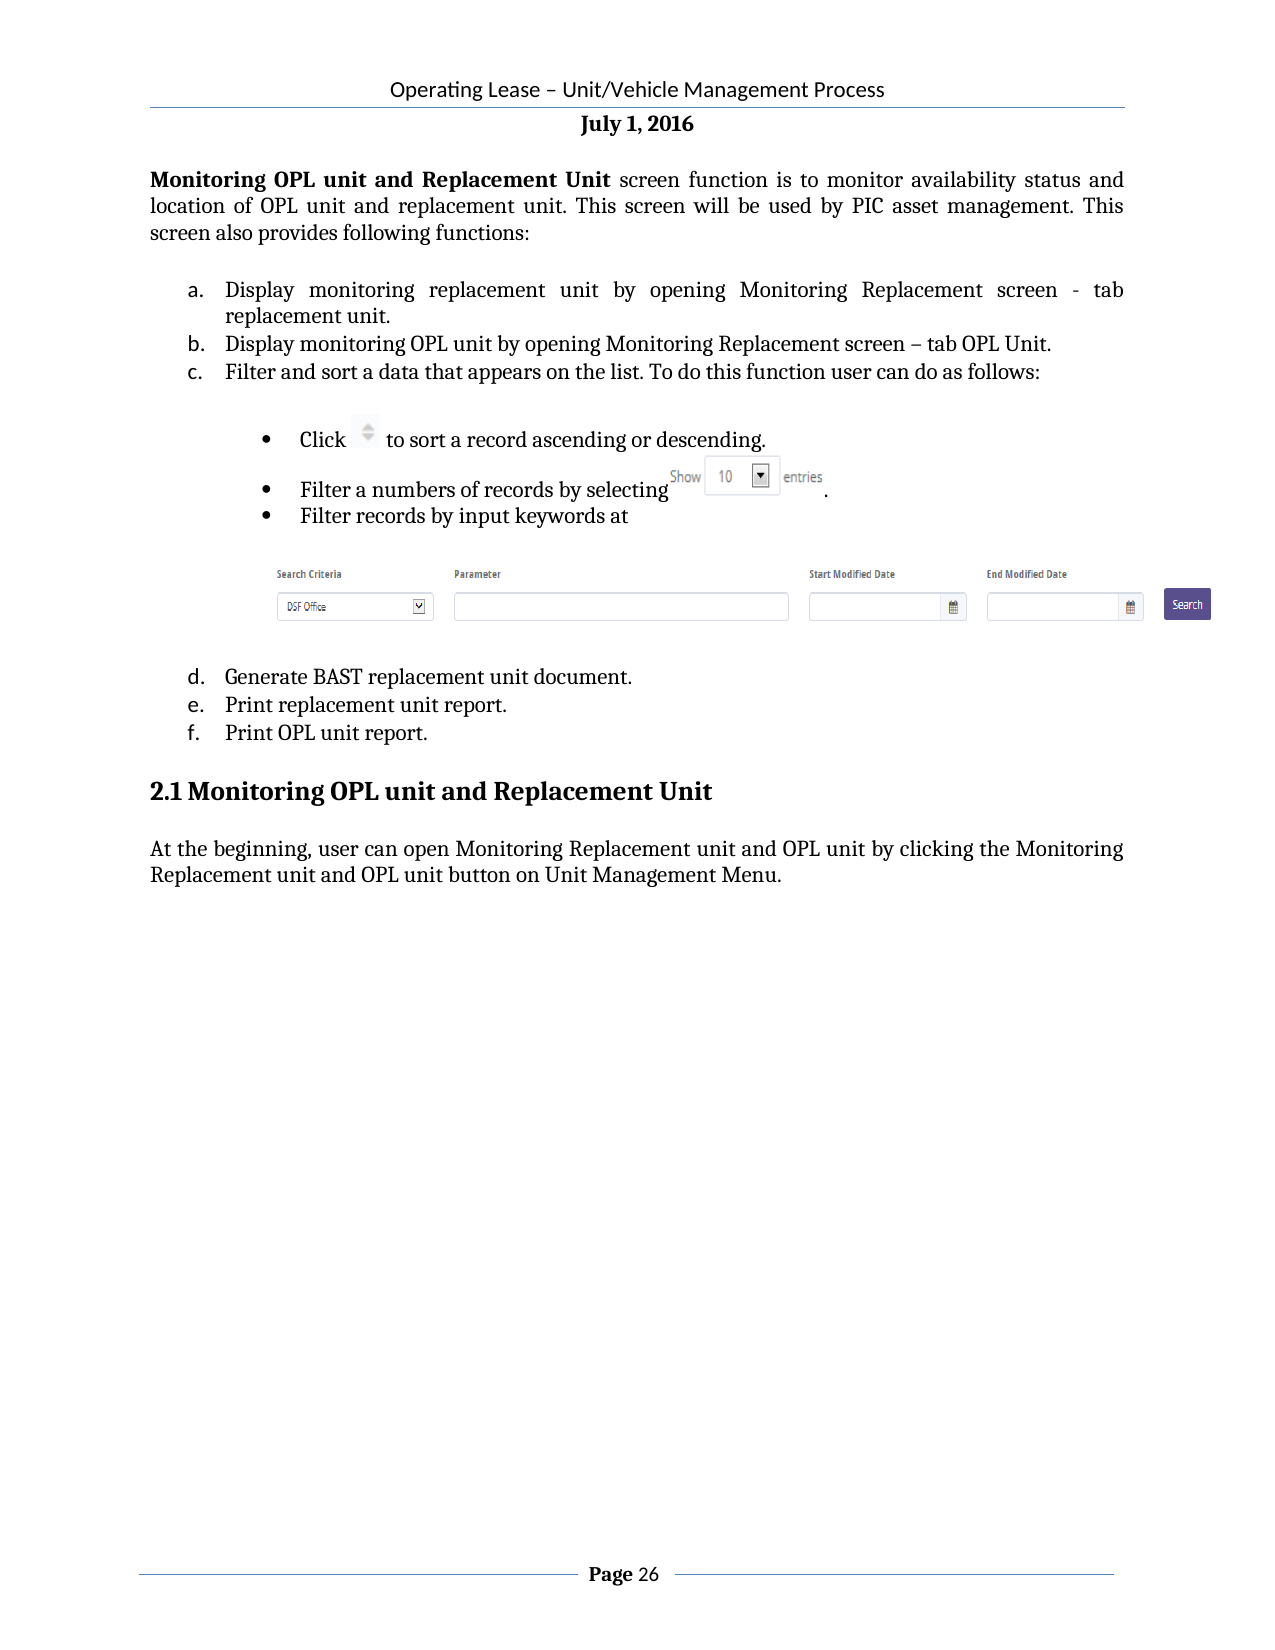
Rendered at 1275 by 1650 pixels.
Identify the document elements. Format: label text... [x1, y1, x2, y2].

picture [668, 453, 824, 497]
list Filter records by input keywords at [262, 503, 1125, 529]
text At the beginning, user can open Monitoring Replacement unit and OPL unit by clicking the Monitoring Replacement unit and OPL unit button on Unit Management Menu. [150, 836, 1125, 889]
list Display monitoring replacement unit by opening Monitoring Replacement screen - tab replacement unit. [187, 275, 1125, 329]
list Filter a numbers of records by selecting. [262, 453, 1125, 503]
list Filter and sort a data that appears on the list. To do this function user can do as follows: [187, 357, 1125, 386]
picture [351, 414, 381, 448]
list Click to sort a record ascending or descending. [262, 415, 1125, 453]
list Display monitoring OPL unit by opening Monitoring Replacement screen – tab OPL Unit. [187, 329, 1125, 357]
picture [268, 558, 1237, 634]
list Print OPL unit report. [187, 718, 1125, 746]
text Monitoring OPL unit and Replacement Unit screen function is to monitor availability status and location of OPL unit and replacement unit. This screen will be used by PIC asset management. This screen also provides following functions: [150, 167, 1125, 246]
list Print replacement unit report. [187, 690, 1125, 718]
list Generate BAST replacement unit document. [187, 662, 1125, 690]
subtitle Monitoring OPL unit and Replacement Unit [150, 776, 1125, 807]
